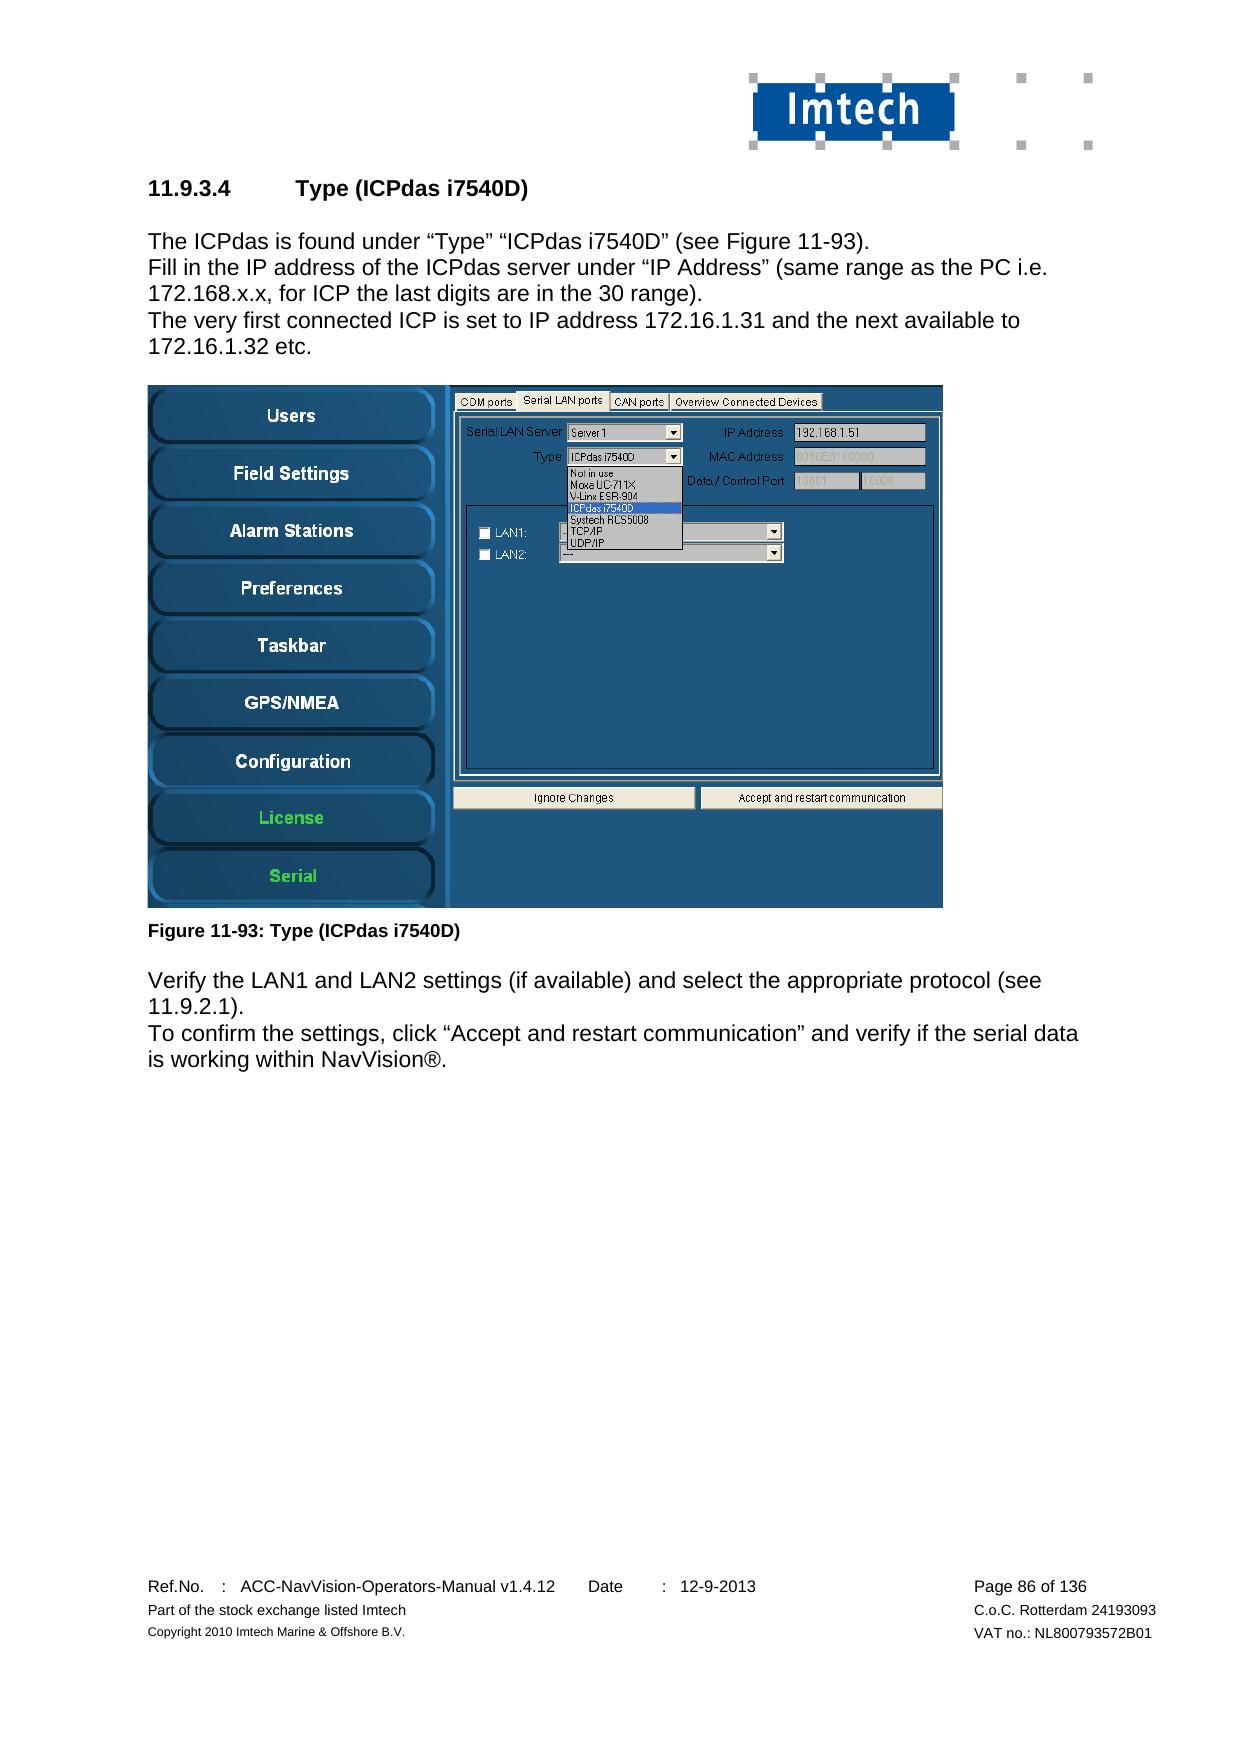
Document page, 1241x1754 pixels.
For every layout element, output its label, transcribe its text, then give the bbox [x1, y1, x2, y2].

text To confirm the settings, click “Accept and restart communication” and verify if the serial data is working within NavVision®. [148, 1019, 1093, 1072]
picture [147, 385, 943, 908]
text The very first connected ICP is set to IP address 172.16.1.31 and the next available to 172.16.1.32 etc. [148, 307, 1093, 359]
text Verify the LAN1 and LAN2 settings (if available) and select the appropriate protocol (see 11.9.2.1). [148, 967, 1093, 1019]
subtitle Type (ICPdas i7540D) [148, 175, 1093, 201]
picture [748, 73, 1093, 150]
